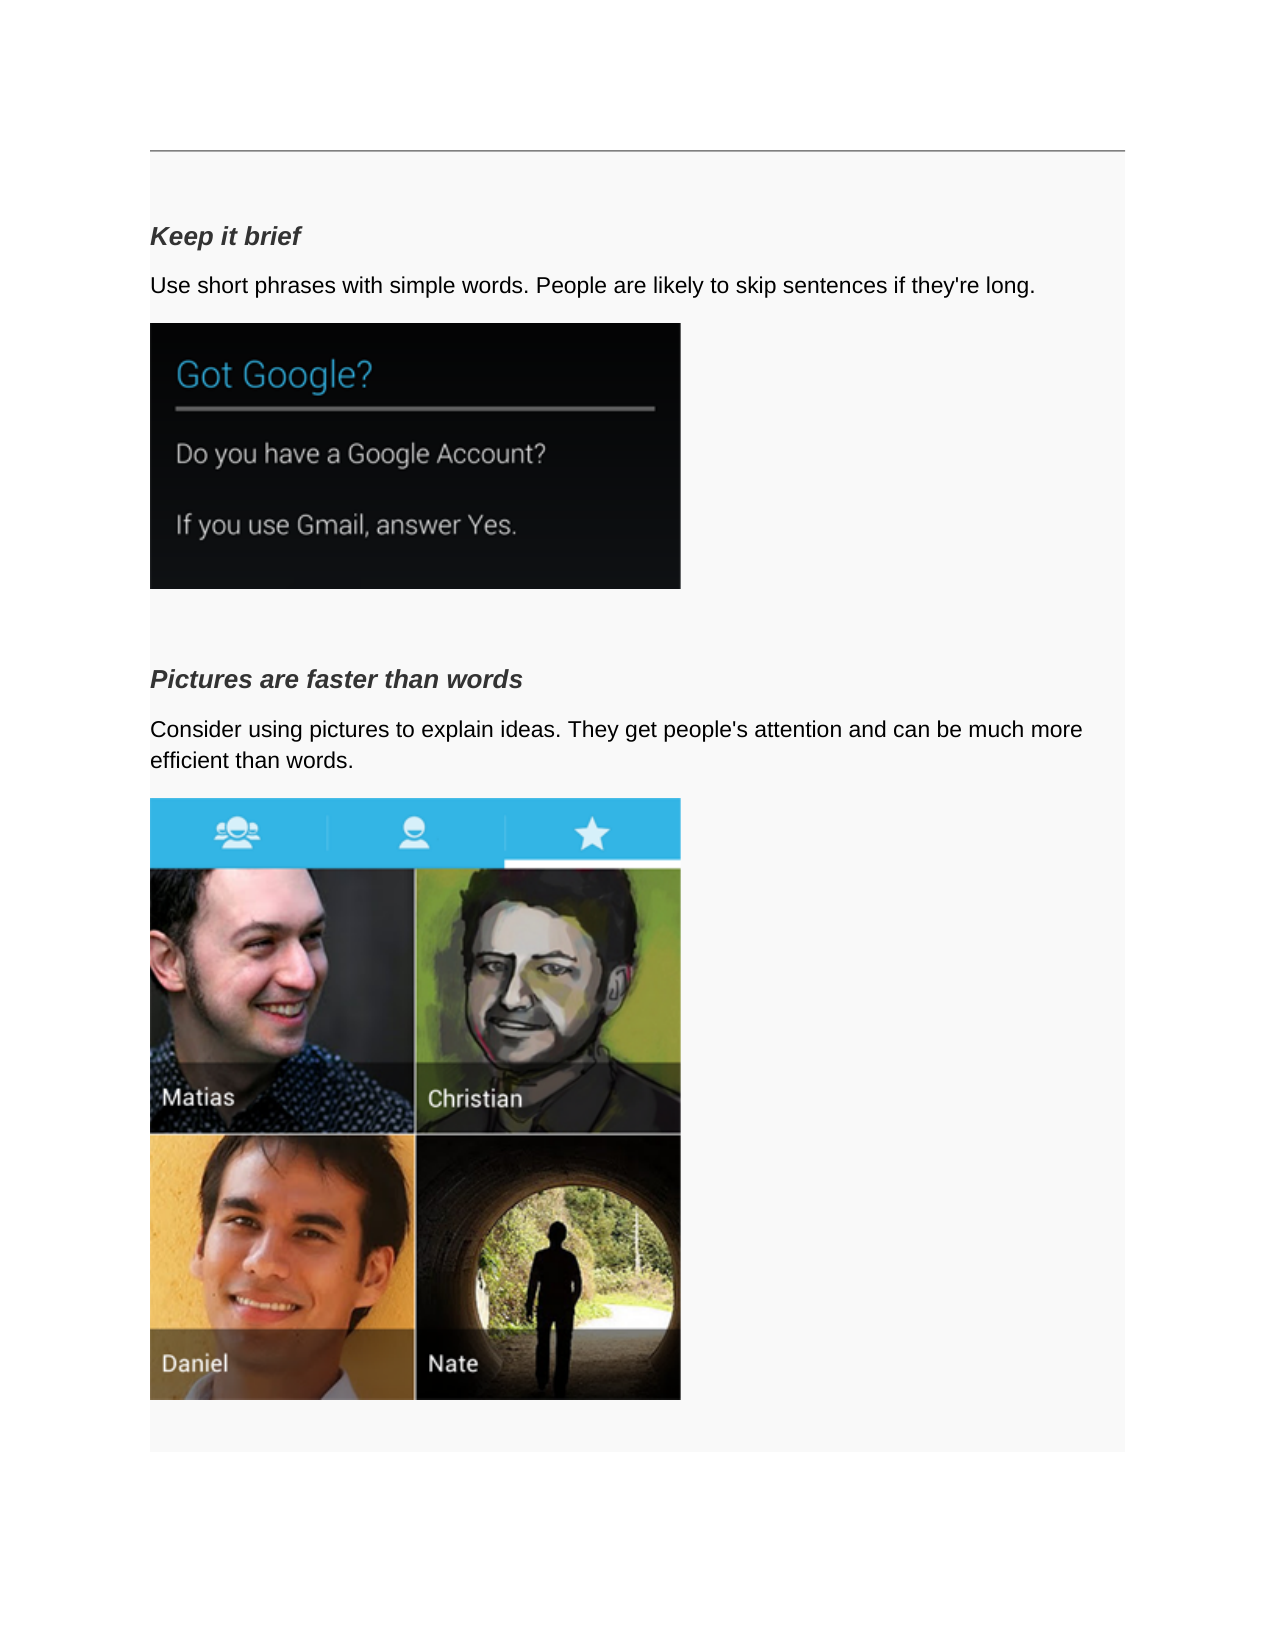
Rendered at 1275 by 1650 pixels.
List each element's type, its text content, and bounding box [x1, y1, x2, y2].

text Consider using pictures to explain ideas. They get people's attention and can be much more efficient than words. [150, 711, 1125, 773]
subtitle Keep it brief [150, 218, 1125, 251]
subtitle Pictures are faster than words [150, 661, 1125, 694]
picture [150, 323, 681, 589]
picture [150, 798, 681, 1400]
text Use short phrases with simple words. People are likely to skip sentences if they're long. [150, 267, 1125, 298]
